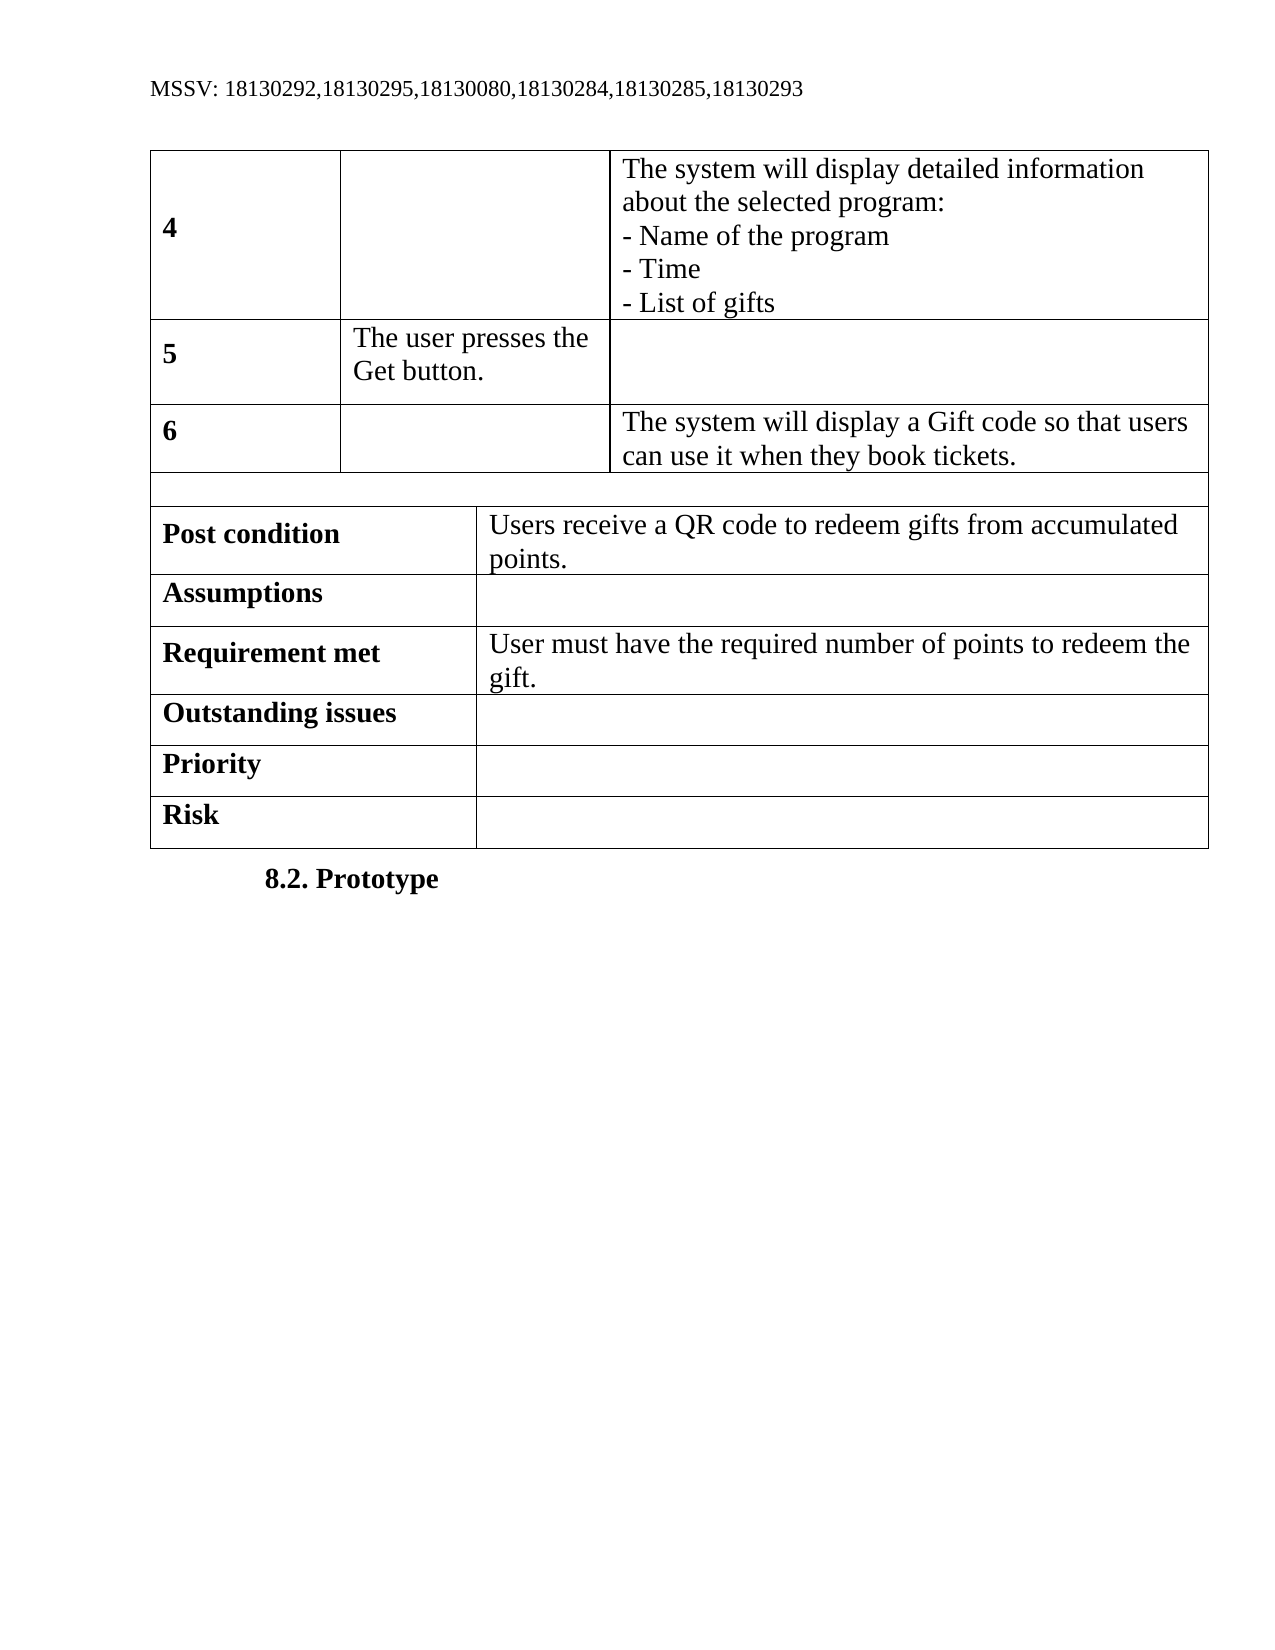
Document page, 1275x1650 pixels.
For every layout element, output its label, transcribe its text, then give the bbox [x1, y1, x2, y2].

table_cell Users receive a QR code to redeem gifts from accumulated points. [477, 507, 1208, 574]
table_cell Risk [151, 797, 476, 847]
table_cell Priority [151, 746, 476, 796]
table_cell The system will display a Gift code so that users can use it when they book tickets. [611, 405, 1208, 472]
table_cell Post condition [151, 507, 476, 574]
table_cell [151, 473, 1208, 506]
table_cell The system will display detailed information about the selected program: - Name of the program - Time - List of gifts [611, 151, 1208, 319]
table_cell [477, 797, 1208, 847]
table_cell [477, 575, 1208, 626]
table_cell [611, 320, 1208, 403]
table_cell Assumptions [151, 575, 476, 626]
list Prototype [264, 861, 1183, 894]
table_cell Outstanding issues [151, 695, 476, 745]
table_cell 4 [151, 151, 340, 319]
table_cell [477, 746, 1208, 796]
table_cell 6 [151, 405, 340, 472]
table_cell The user presses the Get button. [341, 320, 609, 403]
table_cell [341, 405, 609, 472]
table_cell [341, 151, 609, 319]
table_cell 5 [151, 320, 340, 403]
table_cell Requirement met [151, 627, 476, 694]
table_cell User must have the required number of points to redeem the gift. [477, 627, 1208, 694]
table_cell [477, 695, 1208, 745]
